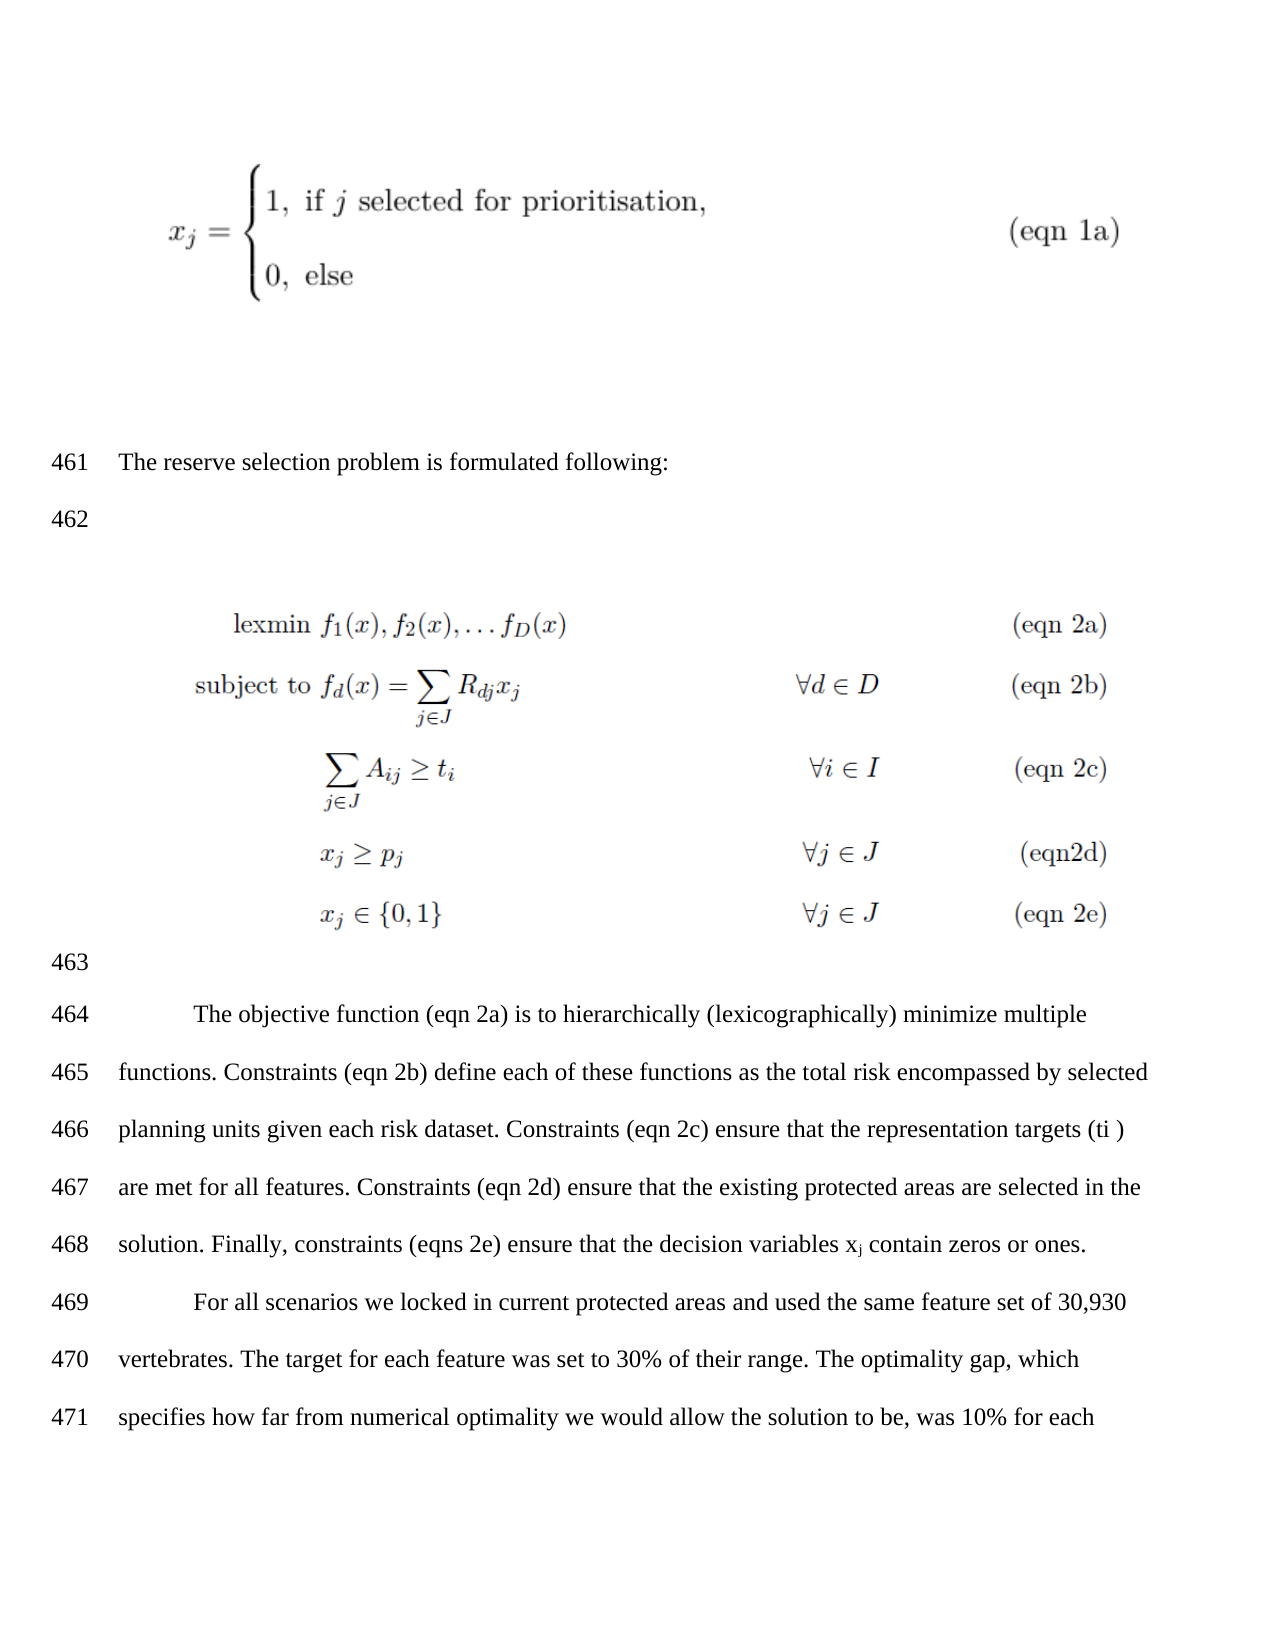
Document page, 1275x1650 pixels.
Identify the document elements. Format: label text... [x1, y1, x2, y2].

picture [118, 118, 1157, 361]
text solution. Finally, constraints (eqns 2e) ensure that the decision variables xj contain zeros or ones. [118, 1229, 1157, 1258]
text The objective function (eqn 2a) is to hierarchically (lexicographically) minimize multiple functions. Constraints (eqn 2b) define each of these functions as the total risk encompassed by selected planning units given each risk dataset. Constraints (eqn 2c) ensure that the representation targets (ti ) are met for all features. Constraints (eqn 2d) ensure that the existing protected areas are selected in the [118, 999, 1157, 1200]
picture [118, 561, 1157, 971]
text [118, 1287, 1157, 1430]
text The reserve selection problem is formulated following: [118, 447, 1157, 476]
